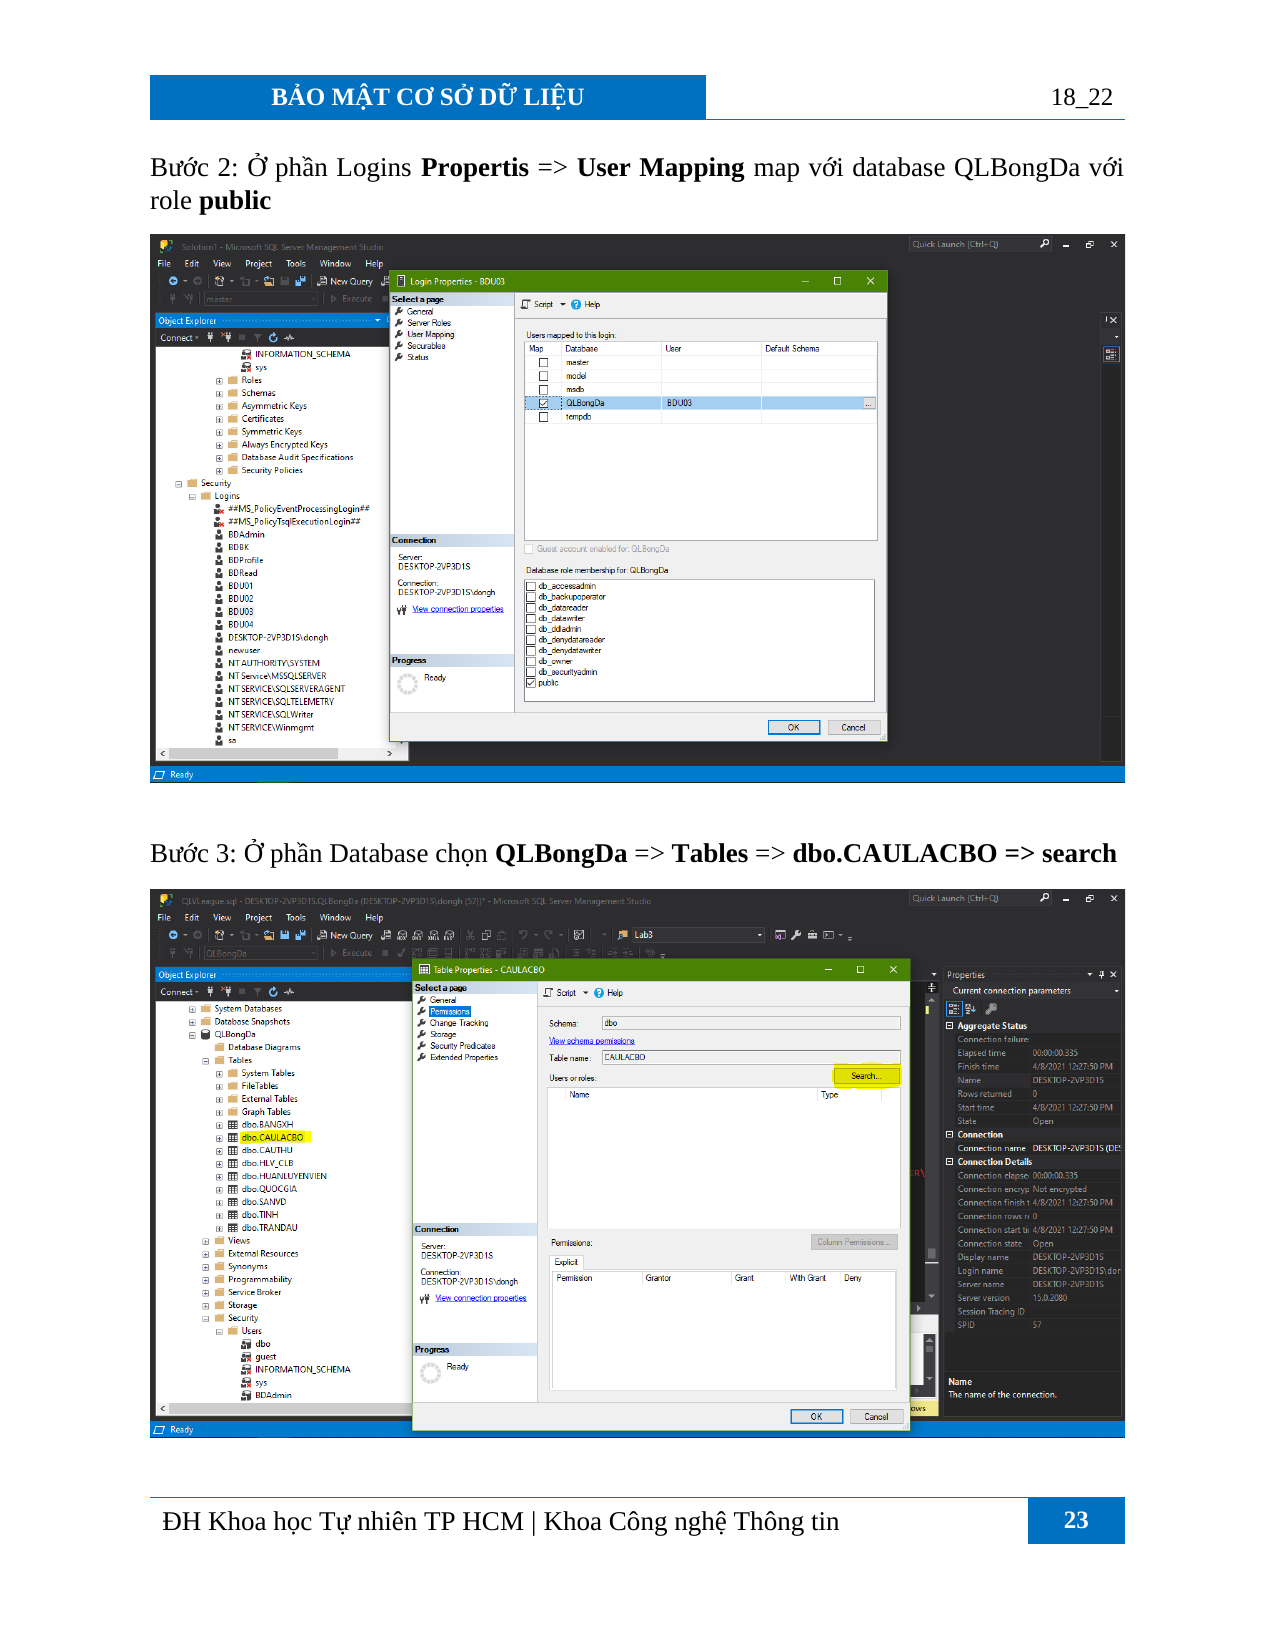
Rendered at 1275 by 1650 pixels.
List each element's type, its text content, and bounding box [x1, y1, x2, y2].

text Bước 3: Ở phần Database chọn QLBongDa => Tables => dbo.CAULACBO => search [150, 837, 1125, 868]
picture [150, 889, 1125, 1438]
picture [150, 234, 1125, 783]
text Bước 2: Ở phần Logins Propertis => User Mapping map với database QLBongDa với role public [150, 151, 1125, 216]
